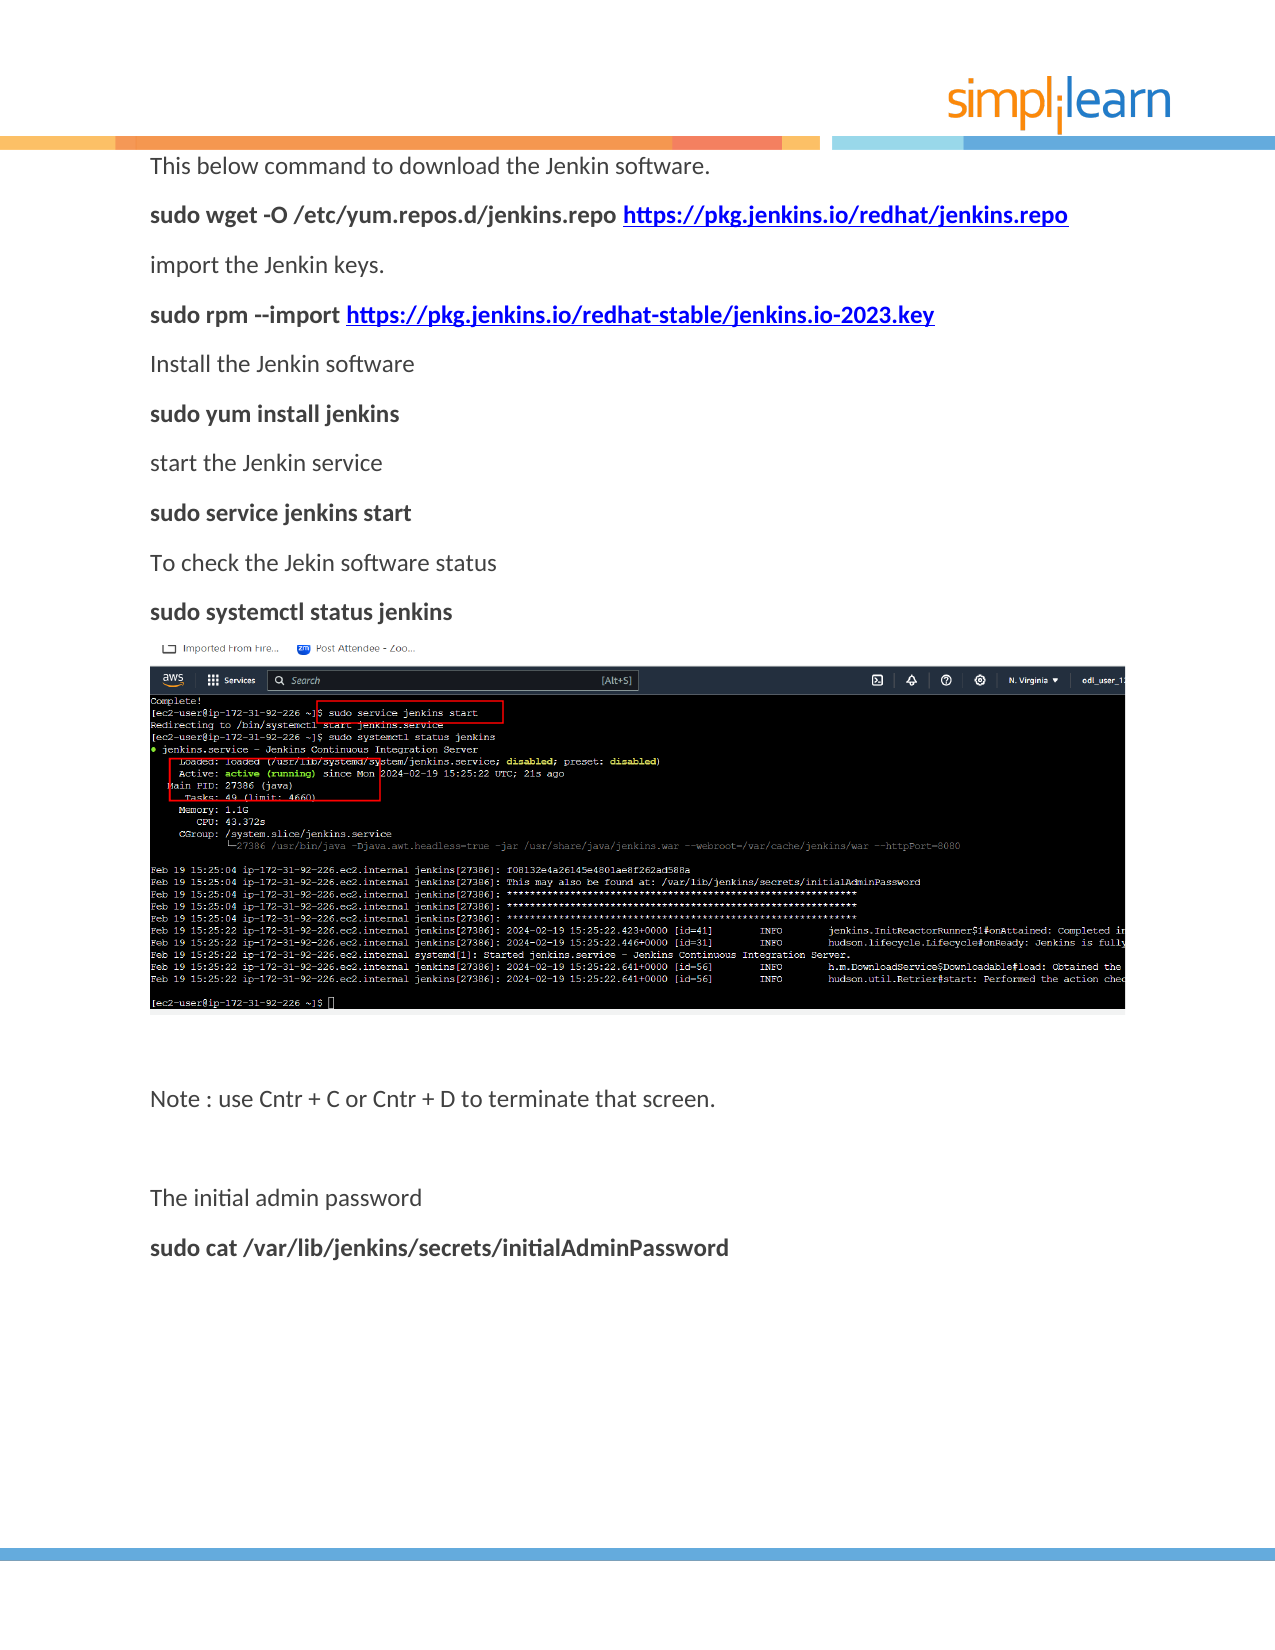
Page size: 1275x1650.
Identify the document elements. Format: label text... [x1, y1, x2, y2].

text Note : use Cntr + C or Cntr + D to terminate that screen. [150, 1083, 1125, 1114]
text sudo systemctl status jenkins [150, 596, 1125, 627]
picture [150, 645, 1125, 1015]
text import the Jenkin keys. [150, 249, 1125, 280]
text start the Jenkin service [150, 447, 1125, 478]
text This below command to download the Jenkin software. [150, 150, 1125, 181]
picture [0, 1548, 1275, 1562]
text sudo wget -O /etc/yum.repos.d/jenkins.repo https://pkg.jenkins.io/redhat/jenkins.repo [150, 199, 1125, 230]
text To check the Jekin software status [150, 547, 1125, 577]
text Install the Jenkin software [150, 348, 1125, 379]
picture [0, 76, 1275, 150]
text sudo rpm --import https://pkg.jenkins.io/redhat-stable/jenkins.io-2023.key [150, 299, 1125, 329]
text The initial admin password [150, 1182, 1125, 1213]
text sudo service jenkins start [150, 497, 1125, 528]
text sudo yum install jenkins [150, 398, 1125, 428]
text sudo cat /var/lib/jenkins/secrets/initialAdminPassword [150, 1232, 1125, 1262]
